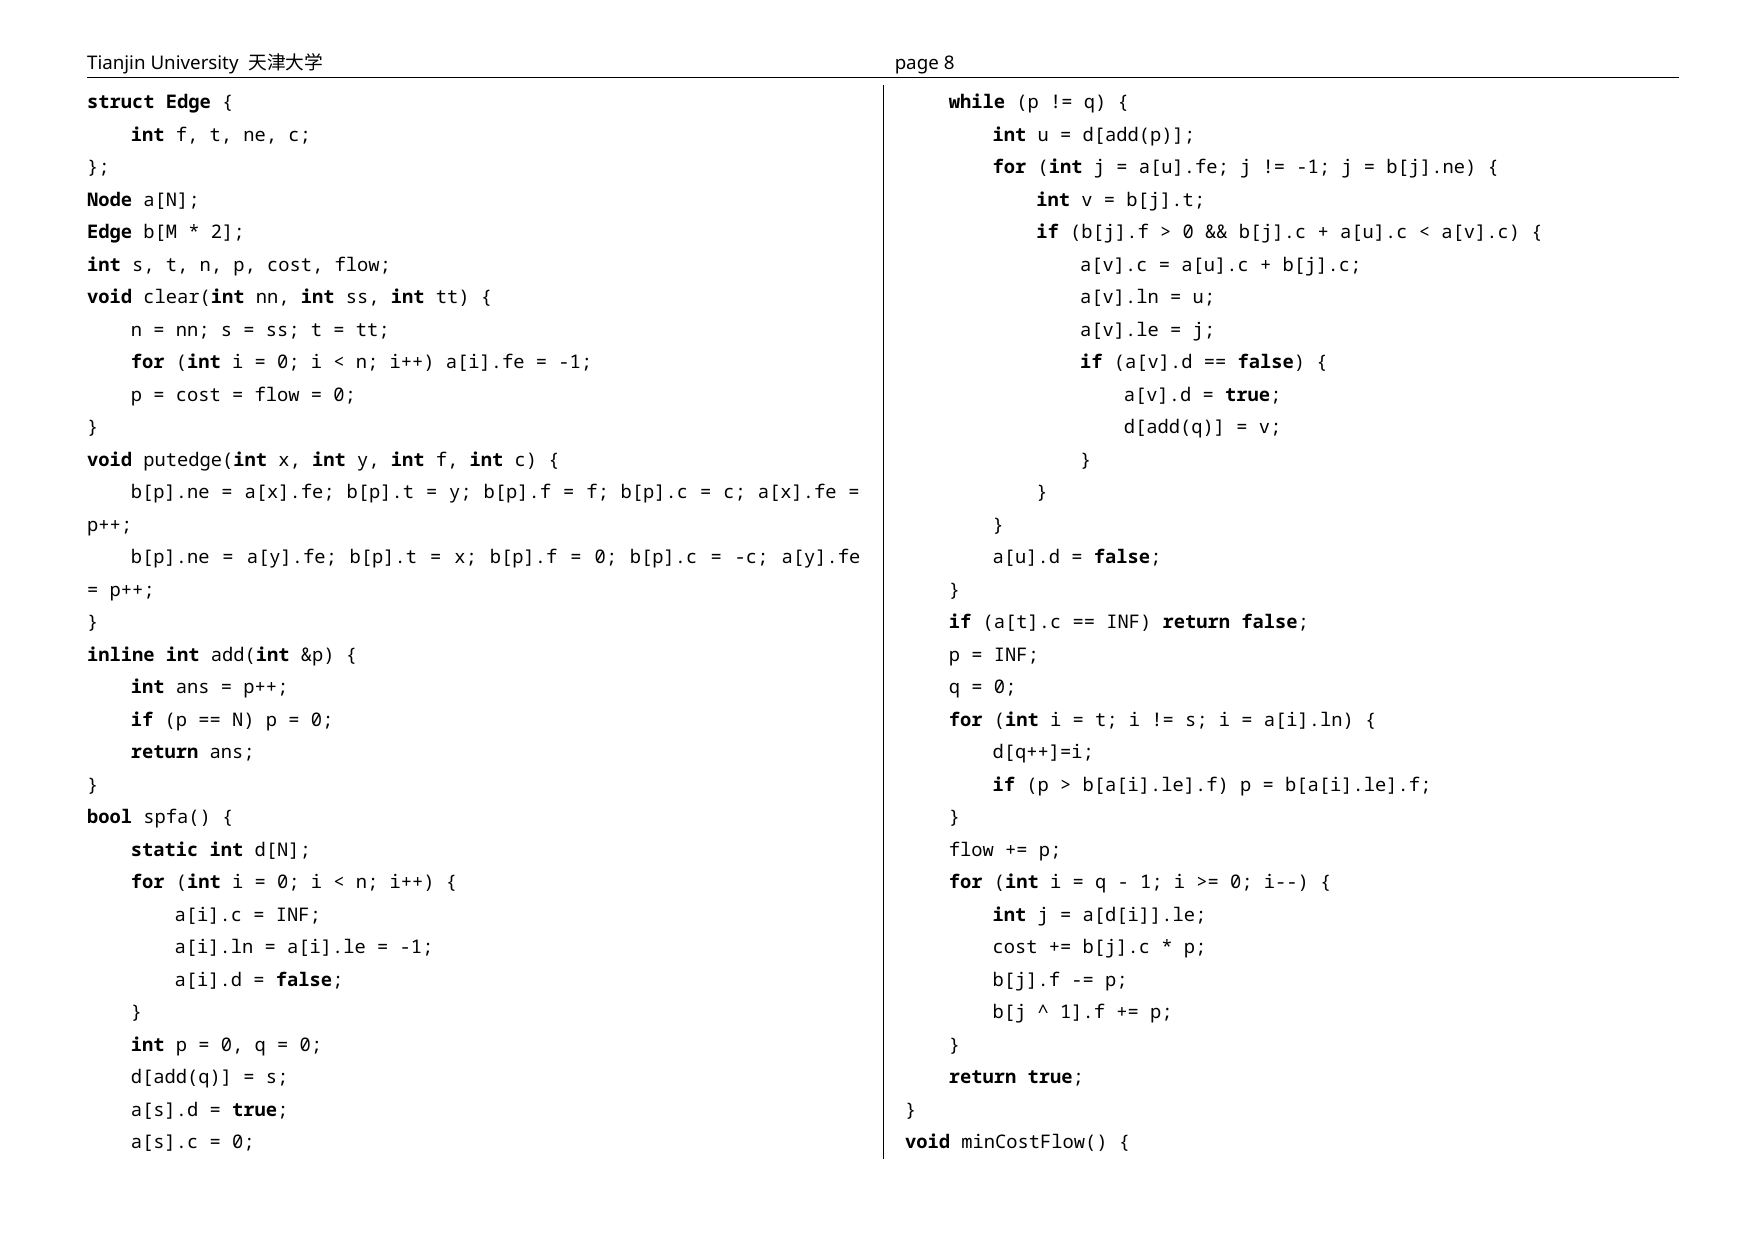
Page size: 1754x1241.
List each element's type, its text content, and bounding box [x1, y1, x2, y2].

text a[v].d = true; [905, 378, 1679, 410]
text } [905, 573, 1679, 605]
text while (p != q) { [905, 85, 1679, 118]
text a[v].le = j; [905, 313, 1679, 345]
text } [905, 443, 1679, 475]
text int u = d[add(p)]; [905, 118, 1679, 150]
text if (p == N) p = 0; [87, 703, 861, 735]
text if (p > b[a[i].le].f) p = b[a[i].le].f; [905, 768, 1679, 800]
text q = 0; [905, 670, 1679, 703]
text a[u].d = false; [905, 540, 1679, 573]
text } [87, 995, 861, 1028]
text } [905, 1028, 1679, 1060]
text struct Edge { [87, 85, 861, 118]
text b[j].f -= p; [905, 963, 1679, 995]
text a[i].d = false; [87, 963, 861, 995]
text int ans = p++; [87, 670, 861, 703]
text int j = a[d[i]].le; [905, 898, 1679, 930]
text b[j ^ 1].f += p; [905, 995, 1679, 1028]
text Edge b[M * 2]; [87, 215, 861, 248]
text return ans; [87, 735, 861, 768]
text n = nn; s = ss; t = tt; [87, 313, 861, 345]
text } [905, 800, 1679, 833]
text } [905, 508, 1679, 540]
text for (int j = a[u].fe; j != -1; j = b[j].ne) { [905, 150, 1679, 183]
text } [905, 475, 1679, 508]
text a[s].d = true; [87, 1093, 861, 1125]
text b[p].ne = a[x].fe; b[p].t = y; b[p].f = f; b[p].c = c; a[x].fe = p++; [87, 475, 861, 540]
text if (b[j].f > 0 && b[j].c + a[u].c < a[v].c) { [905, 215, 1679, 248]
text } [87, 410, 861, 443]
text int f, t, ne, c; [87, 118, 861, 150]
text void putedge(int x, int y, int f, int c) { [87, 443, 861, 475]
text for (int i = 0; i < n; i++) a[i].fe = -1; [87, 345, 861, 378]
text a[v].c = a[u].c + b[j].c; [905, 248, 1679, 280]
text a[i].ln = a[i].le = -1; [87, 930, 861, 963]
text p = cost = flow = 0; [87, 378, 861, 410]
text if (a[v].d == false) { [905, 345, 1679, 378]
text for (int i = t; i != s; i = a[i].ln) { [905, 703, 1679, 735]
text inline int add(int &p) { [87, 638, 861, 670]
text } [87, 768, 861, 800]
text for (int i = 0; i < n; i++) { [87, 865, 861, 898]
text if (a[t].c == INF) return false; [905, 605, 1679, 638]
text int s, t, n, p, cost, flow; [87, 248, 861, 280]
text static int d[N]; [87, 833, 861, 865]
text d[add(q)] = s; [87, 1060, 861, 1093]
text return true; [905, 1060, 1679, 1093]
text } [87, 605, 861, 638]
text Node a[N]; [87, 183, 861, 215]
text void minCostFlow() { [905, 1125, 1679, 1158]
text int p = 0, q = 0; [87, 1028, 861, 1060]
text bool spfa() { [87, 800, 861, 833]
text d[q++]=i; [905, 735, 1679, 768]
text p = INF; [905, 638, 1679, 670]
text d[add(q)] = v; [905, 410, 1679, 443]
text a[s].c = 0; [87, 1125, 861, 1158]
text }; [87, 150, 861, 183]
text } [905, 1093, 1679, 1125]
text int v = b[j].t; [905, 183, 1679, 215]
text a[i].c = INF; [87, 898, 861, 930]
text for (int i = q - 1; i >= 0; i--) { [905, 865, 1679, 898]
text b[p].ne = a[y].fe; b[p].t = x; b[p].f = 0; b[p].c = -c; a[y].fe = p++; [87, 540, 861, 605]
text a[v].ln = u; [905, 280, 1679, 313]
text void clear(int nn, int ss, int tt) { [87, 280, 861, 313]
text flow += p; [905, 833, 1679, 865]
text cost += b[j].c * p; [905, 930, 1679, 963]
